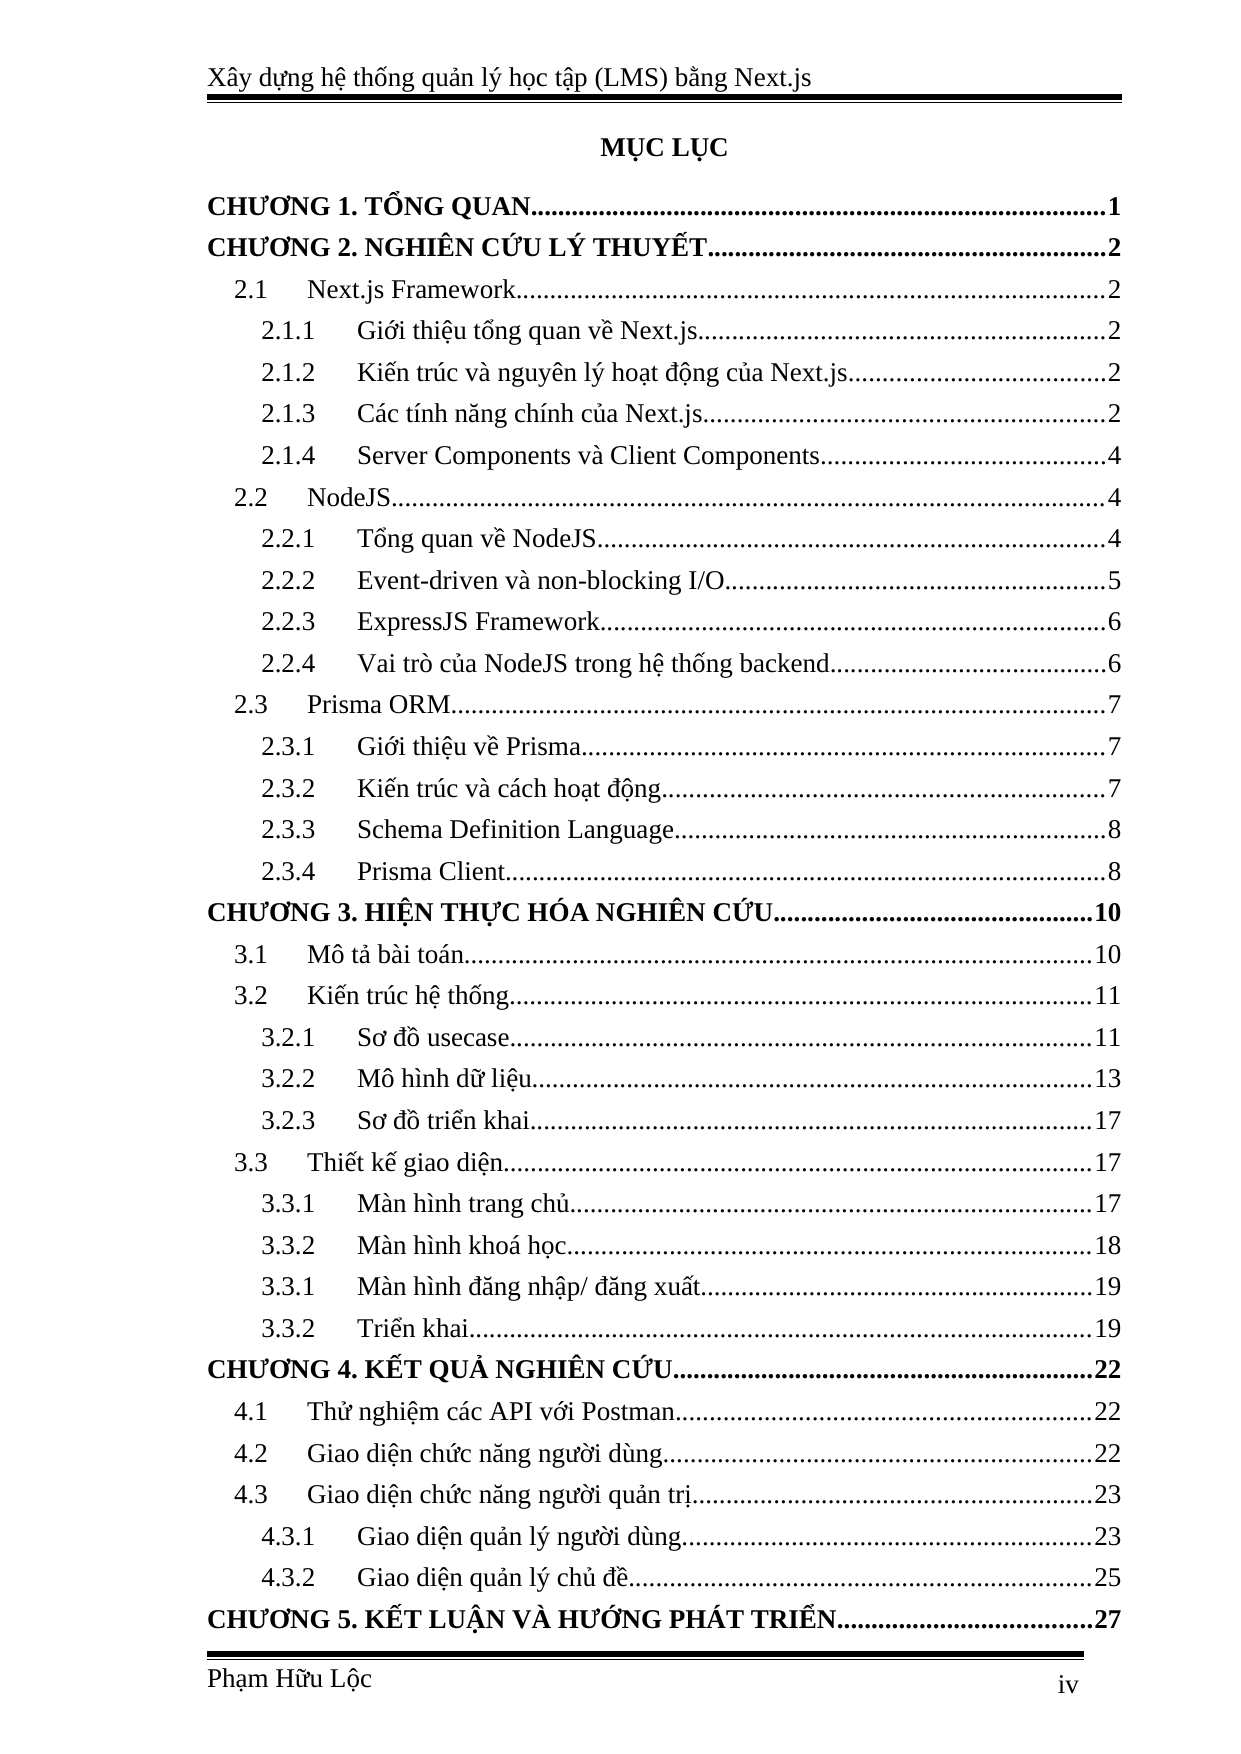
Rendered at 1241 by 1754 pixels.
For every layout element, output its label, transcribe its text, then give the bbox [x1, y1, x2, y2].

text 2.2.4 Vai trò của NodeJS trong hệ thống backend 6 [261, 647, 1122, 678]
text 3.1 Mô tả bài toán 10 [234, 938, 1122, 969]
text CHƯƠNG 5. KẾT LUẬN VÀ HƯỚNG PHÁT TRIỂN 27 [207, 1603, 1122, 1634]
text CHƯƠNG 2. NGHIÊN CỨU LÝ THUYẾT 2 [207, 231, 1122, 262]
text 2.3.1 Giới thiệu về Prisma 7 [261, 730, 1122, 761]
text CHƯƠNG 4. KẾT QUẢ NGHIÊN CỨU 22 [207, 1353, 1122, 1385]
text 2.3 Prisma ORM 7 [234, 688, 1122, 720]
text 2.1.4 Server Components và Client Components 4 [261, 439, 1122, 470]
text 3.3.2 Màn hình khoá học 18 [261, 1229, 1122, 1260]
text 2.2.2 Event-driven và non-blocking I/O 5 [261, 564, 1122, 595]
text 2.3.2 Kiến trúc và cách hoạt động 7 [261, 772, 1122, 803]
text 3.2 Kiến trúc hệ thống 11 [234, 979, 1122, 1011]
text 3.2.3 Sơ đồ triển khai 17 [261, 1104, 1122, 1135]
text 2.1 Next.js Framework 2 [234, 273, 1122, 304]
text 2.2 NodeJS 4 [234, 481, 1122, 512]
text 3.2.2 Mô hình dữ liệu 13 [261, 1063, 1122, 1094]
text 2.3.4 Prisma Client 8 [261, 855, 1122, 886]
text CHƯƠNG 1. TỔNG QUAN 1 [207, 190, 1122, 221]
text 4.3 Giao diện chức năng người quản trị 23 [234, 1478, 1122, 1509]
text 4.2 Giao diện chức năng người dùng 22 [234, 1437, 1122, 1468]
text MỤC LỤC [207, 131, 1122, 162]
text 2.1.1 Giới thiệu tổng quan về Next.js 2 [261, 314, 1122, 346]
text 2.2.1 Tổng quan về NodeJS 4 [261, 522, 1122, 553]
text 3.3.1 Màn hình trang chủ 17 [261, 1187, 1122, 1218]
text 2.1.3 Các tính năng chính của Next.js 2 [261, 398, 1122, 429]
text 2.3.3 Schema Definition Language 8 [261, 813, 1122, 844]
text 4.3.2 Giao diện quản lý chủ đề 25 [261, 1561, 1122, 1592]
text 2.1.2 Kiến trúc và nguyên lý hoạt động của Next.js 2 [261, 356, 1122, 387]
text 4.1 Thử nghiệm các API với Postman 22 [234, 1395, 1122, 1426]
text 3.3 Thiết kế giao diện 17 [234, 1146, 1122, 1177]
text CHƯƠNG 3. HIỆN THỰC HÓA NGHIÊN CỨU 10 [207, 896, 1122, 927]
text 4.3.1 Giao diện quản lý người dùng 23 [261, 1520, 1122, 1551]
text 3.2.1 Sơ đồ usecase 11 [261, 1021, 1122, 1052]
text 2.2.3 ExpressJS Framework 6 [261, 605, 1122, 637]
text 3.3.2 Triển khai 19 [261, 1312, 1122, 1343]
text 3.3.1 Màn hình đăng nhập/ đăng xuất 19 [261, 1270, 1122, 1302]
